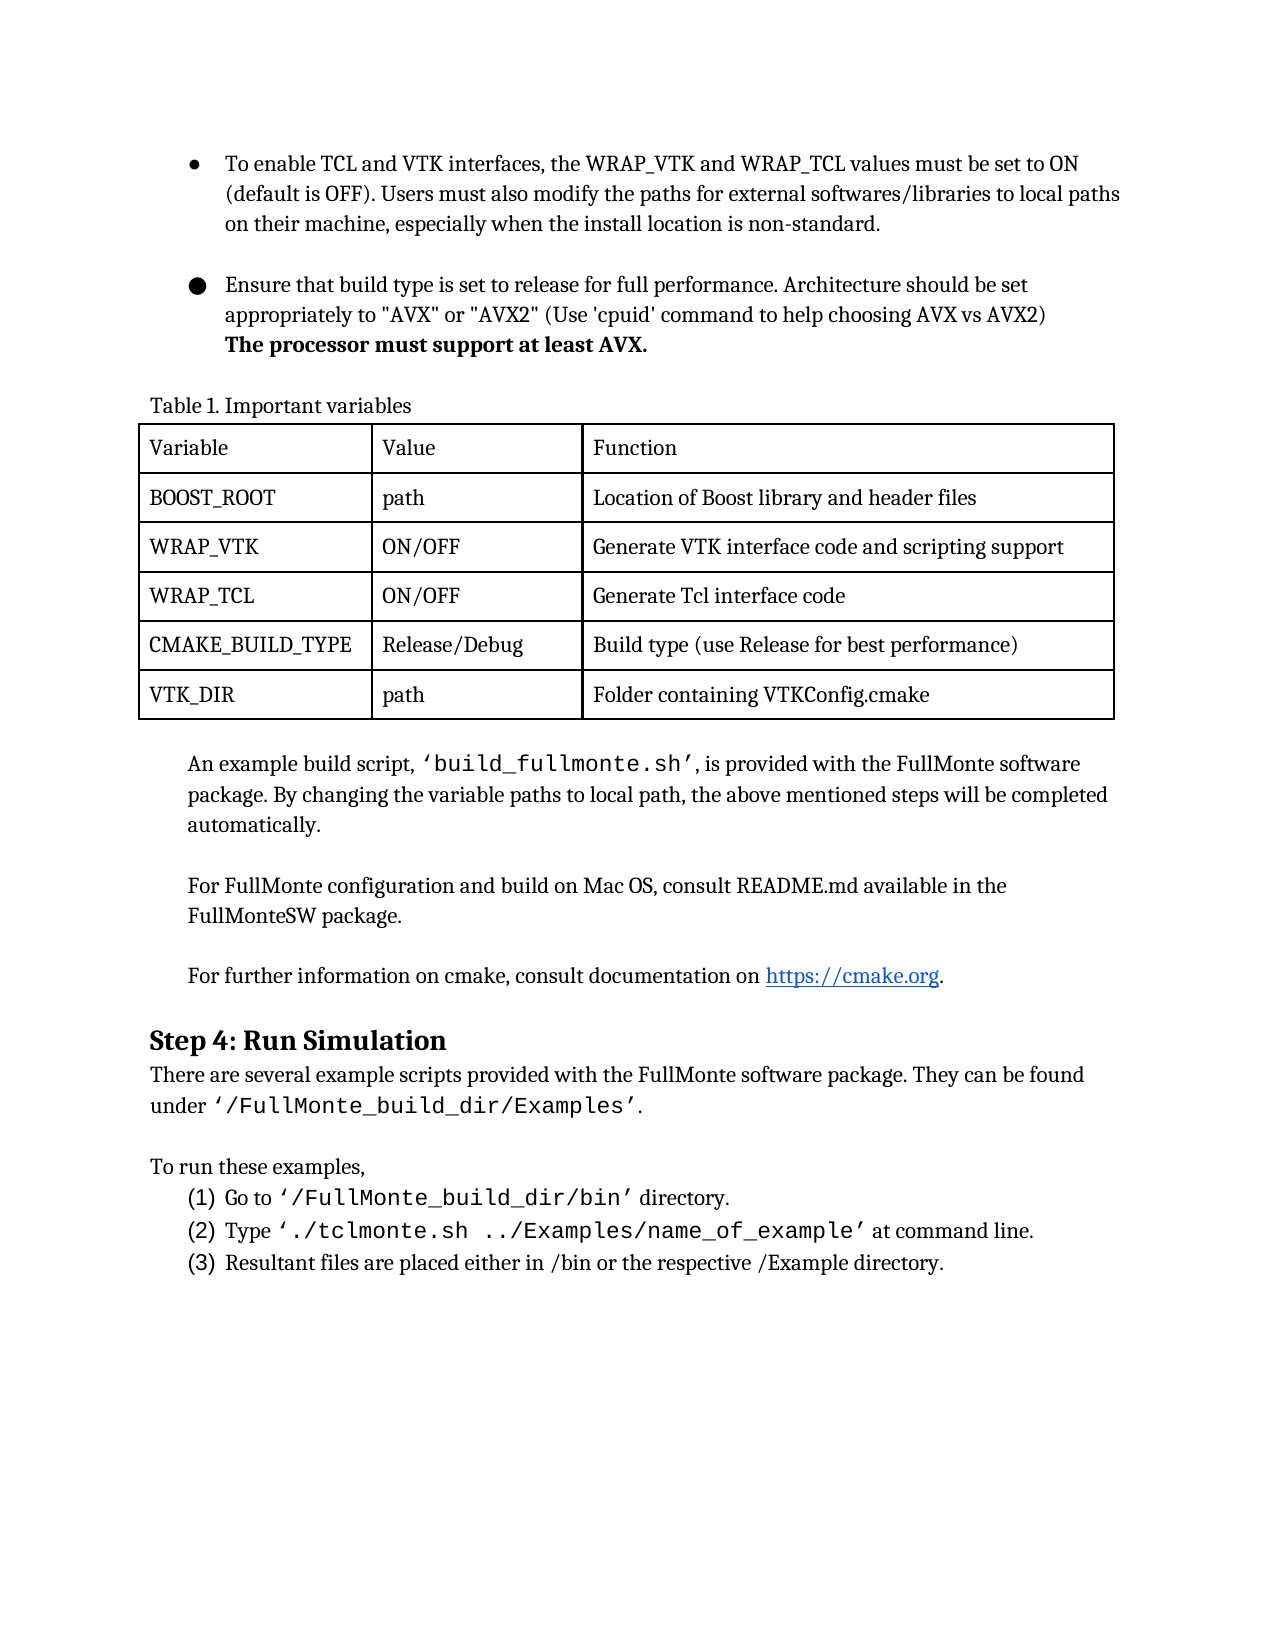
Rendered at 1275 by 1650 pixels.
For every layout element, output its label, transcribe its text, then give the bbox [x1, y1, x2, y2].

list Go to ‘/FullMonte_build_dir/bin’ directory. [187, 1184, 1125, 1213]
table_header Value [373, 425, 581, 472]
table_cell CMAKE_BUILD_TYPE [140, 622, 371, 669]
list Type ‘./tclmonte.sh ../Examples/name_of_example’ at command line. [187, 1217, 1125, 1245]
text Step 4: Run Simulation [150, 1024, 1125, 1057]
table_cell path [373, 671, 581, 718]
table_cell ON/OFF [373, 573, 581, 620]
list To enable TCL and VTK interfaces, the WRAP_VTK and WRAP_TCL values must be set to ON (default is OFF). Users must also modify the paths for external softwares/libraries to local paths on their machine, especially when the install location is non-standard. [187, 150, 1125, 238]
table_cell Generate VTK interface code and scripting support [584, 523, 1113, 571]
text For FullMonte configuration and build on Mac OS, consult README.md available in the FullMonteSW package. [187, 873, 1125, 929]
text The processor must support at least AVX. [150, 332, 1125, 358]
text For further information on cmake, consult documentation on https://cmake.org. [187, 963, 1125, 989]
table_cell path [373, 474, 581, 521]
text To run these examples, [150, 1154, 1125, 1181]
list Resultant files are placed either in /bin or the respective /Example directory. [187, 1249, 1125, 1277]
table_cell WRAP_VTK [140, 523, 371, 571]
table_header Variable [140, 425, 371, 472]
table_cell Generate Tcl interface code [584, 573, 1113, 620]
table_cell VTK_DIR [140, 671, 371, 718]
text There are several example scripts provided with the FullMonte software package. They can be found under ‘/FullMonte_build_dir/Examples’. [150, 1062, 1125, 1120]
list Ensure that build type is set to release for full performance. Architecture should be set appropriately to "AVX" or "AVX2" (Use 'cpuid' command to help choosing AVX vs AVX2) [187, 272, 1125, 328]
text Table 1. Important variables [150, 392, 1125, 419]
table_header Function [584, 425, 1113, 472]
table_cell WRAP_TCL [140, 573, 371, 620]
table_cell ON/OFF [373, 523, 581, 571]
table_cell Release/Debug [373, 622, 581, 669]
table_cell Folder containing VTKConfig.cmake [584, 671, 1113, 718]
table_cell Location of Boost library and header files [584, 474, 1113, 521]
table_cell BOOST_ROOT [140, 474, 371, 521]
table_cell Build type (use Release for best performance) [584, 622, 1113, 669]
text An example build script, ‘build_fullmonte.sh’, is provided with the FullMonte software package. By changing the variable paths to local path, the above mentioned steps will be completed automatically. [187, 751, 1125, 838]
